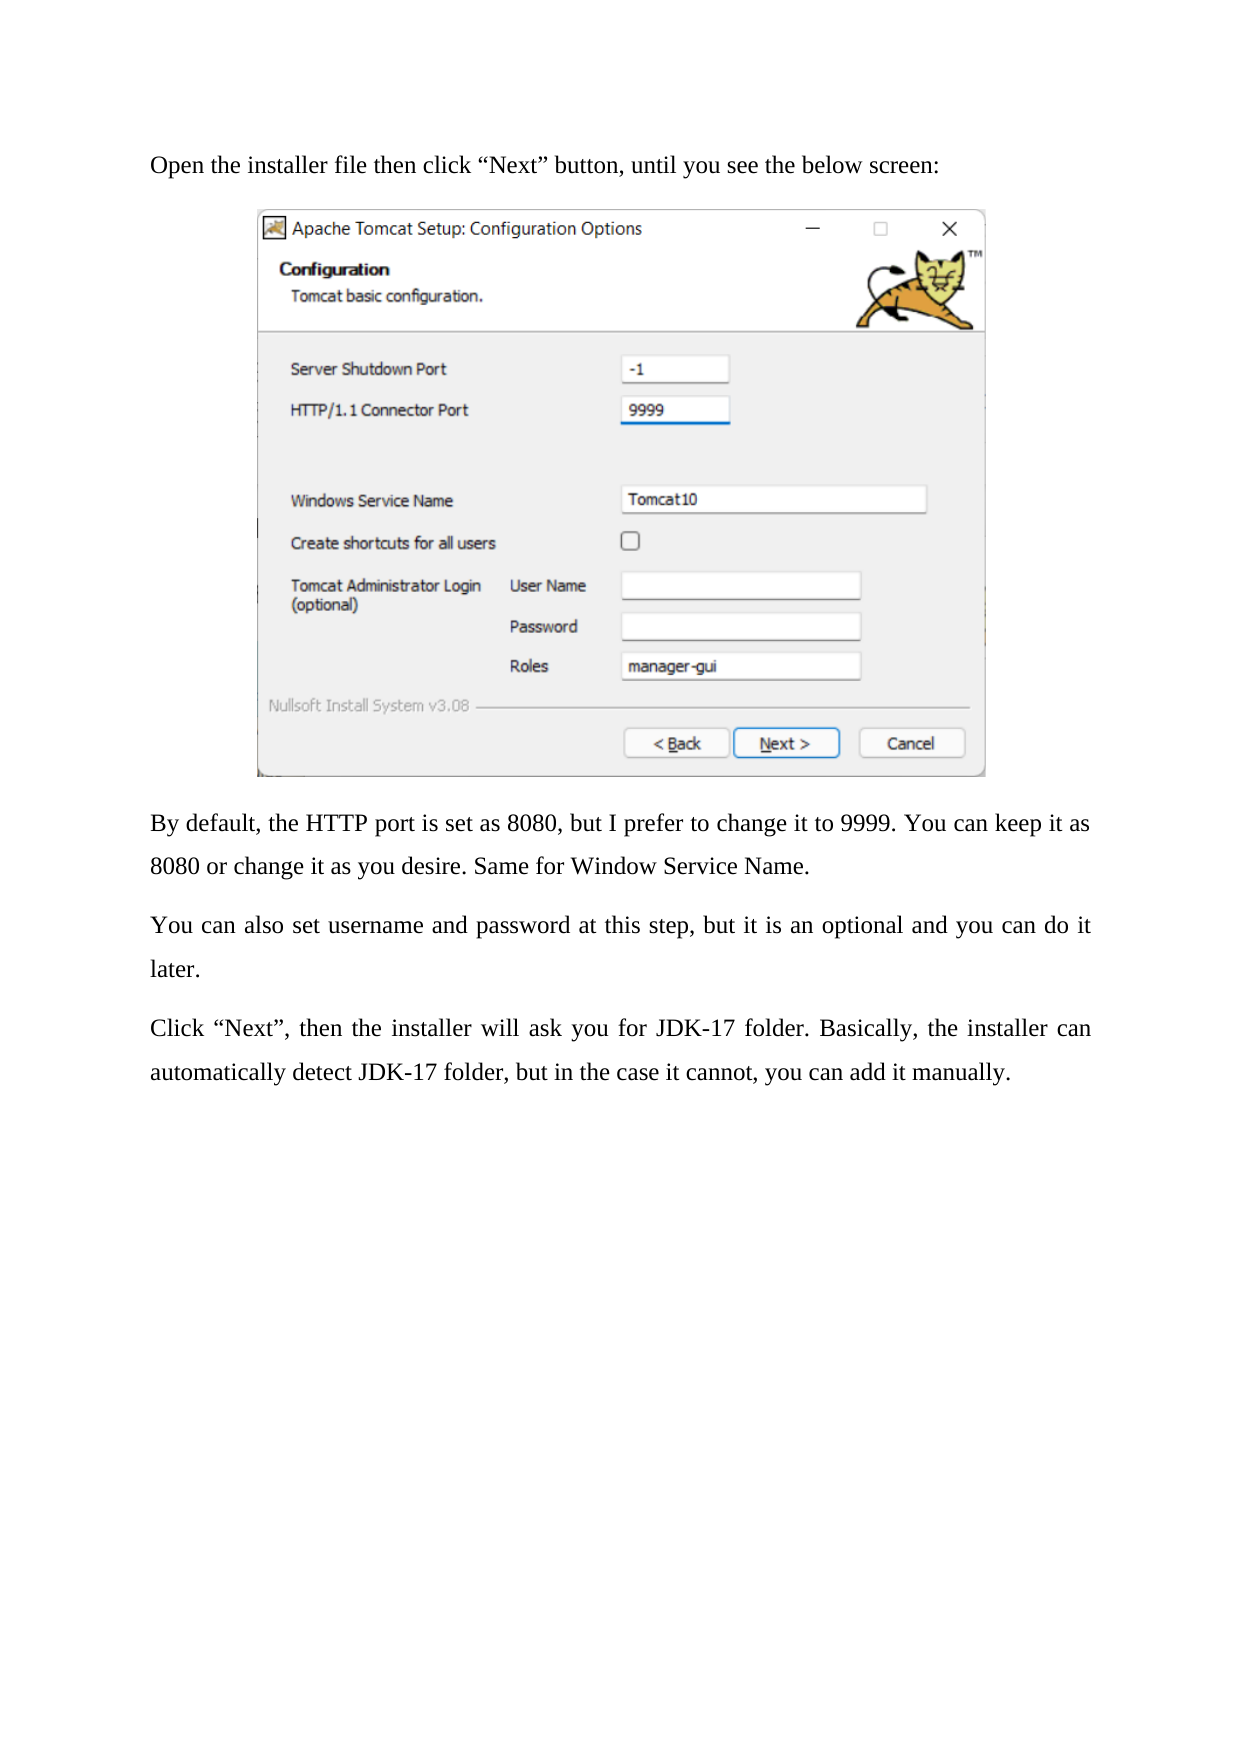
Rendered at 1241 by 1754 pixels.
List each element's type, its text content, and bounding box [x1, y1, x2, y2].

text Click “Next”, then the installer will ask you for JDK-17 folder. Basically, the installer can automatically detect JDK-17 folder, but in the case it cannot, you can add it manually. [150, 1013, 1093, 1085]
text You can also set username and password at this step, but it is an optional and you can do it later. [150, 911, 1093, 982]
picture [257, 209, 986, 777]
text Open the installer file then click “Next” button, until you see the below screen: [150, 150, 1093, 179]
text By default, the HTTP port is set as 8080, but I prefer to change it to 9999. You can keep it as 8080 or change it as you desire. Same for Window Service Name. [150, 808, 1093, 879]
